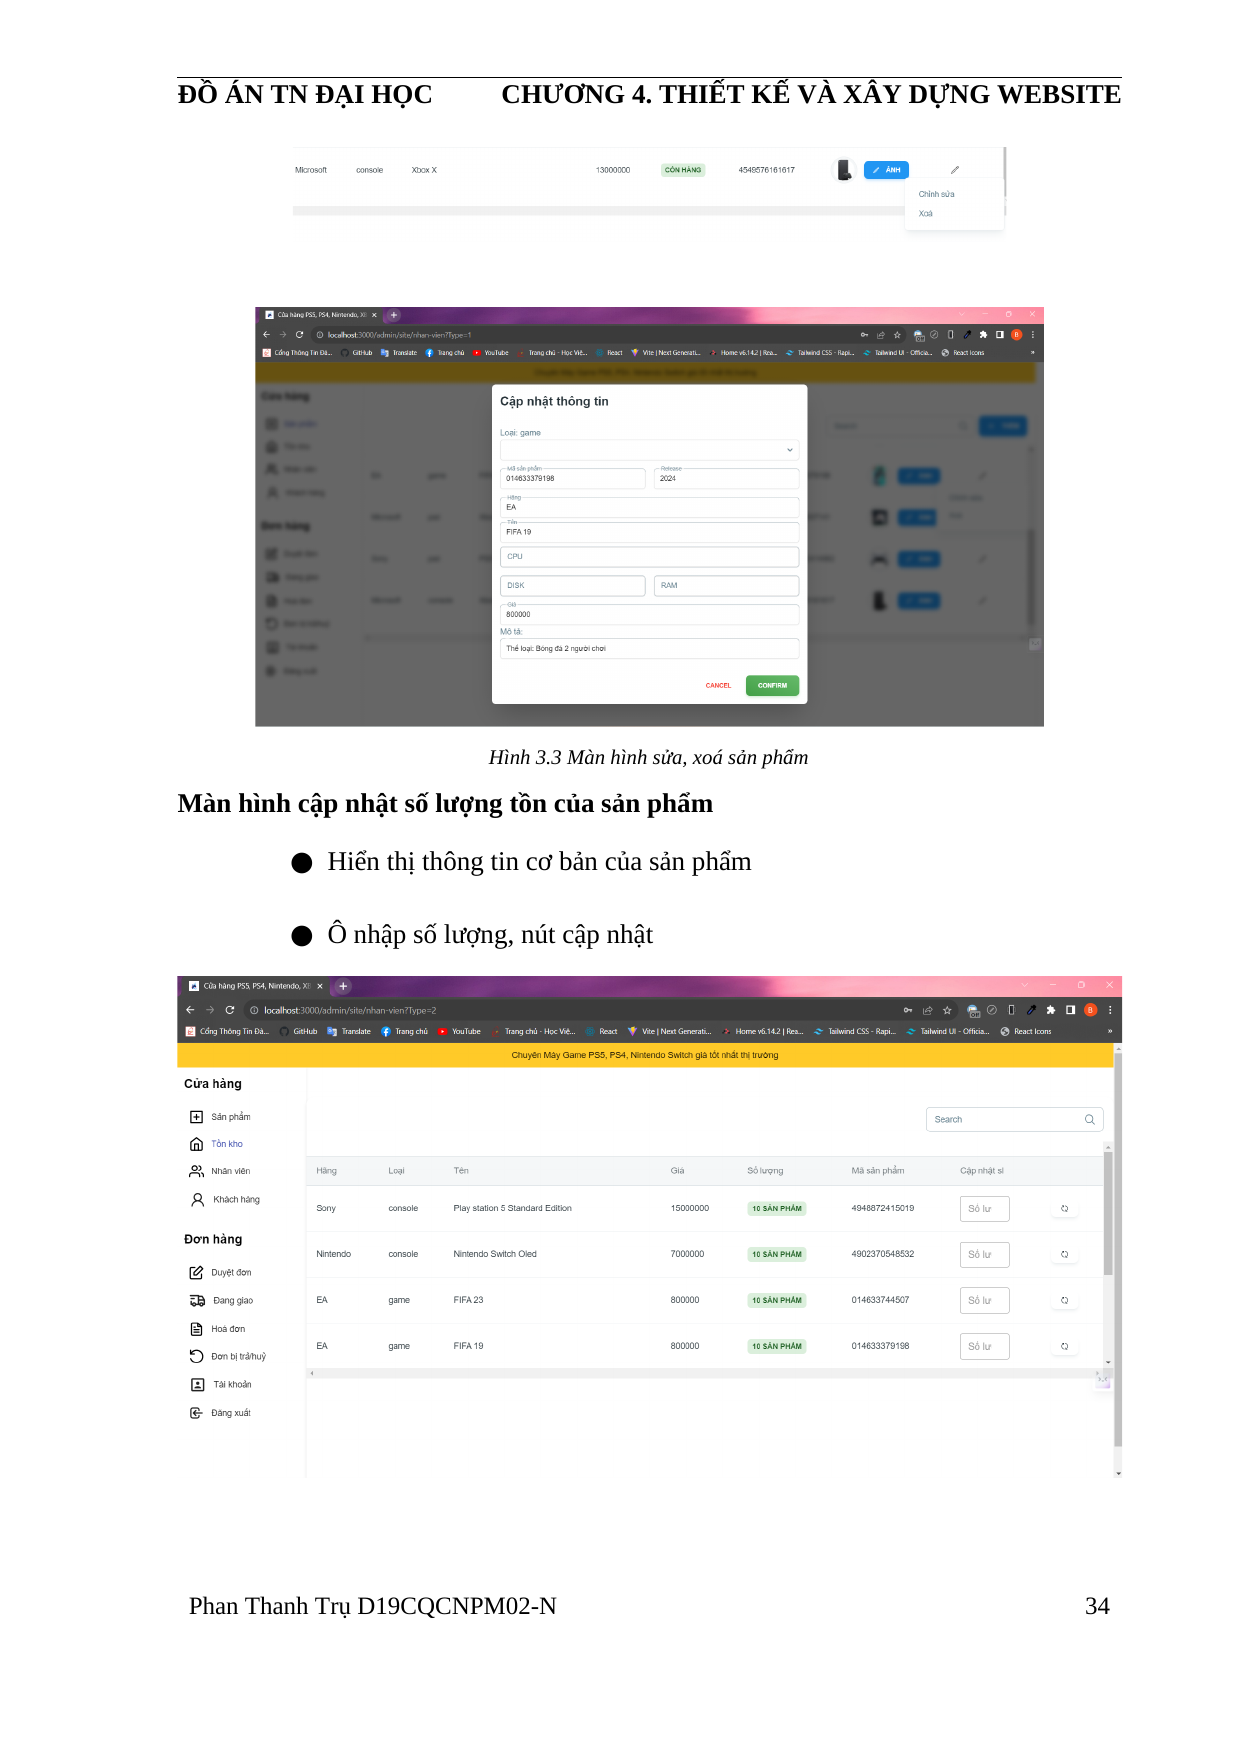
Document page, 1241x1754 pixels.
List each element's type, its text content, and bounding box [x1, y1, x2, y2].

text Hình 3.3 Màn hình sửa, xoá sản phẩm [177, 745, 1122, 769]
picture [292, 147, 1007, 242]
list Ô nhập số lượng, nút cập nhật [290, 903, 1122, 959]
list Hiển thị thông tin cơ bản của sản phẩm [290, 831, 1122, 886]
picture [255, 307, 1044, 727]
text Màn hình cập nhật số lượng tồn của sản phẩm [177, 787, 1122, 818]
picture [177, 976, 1123, 1478]
